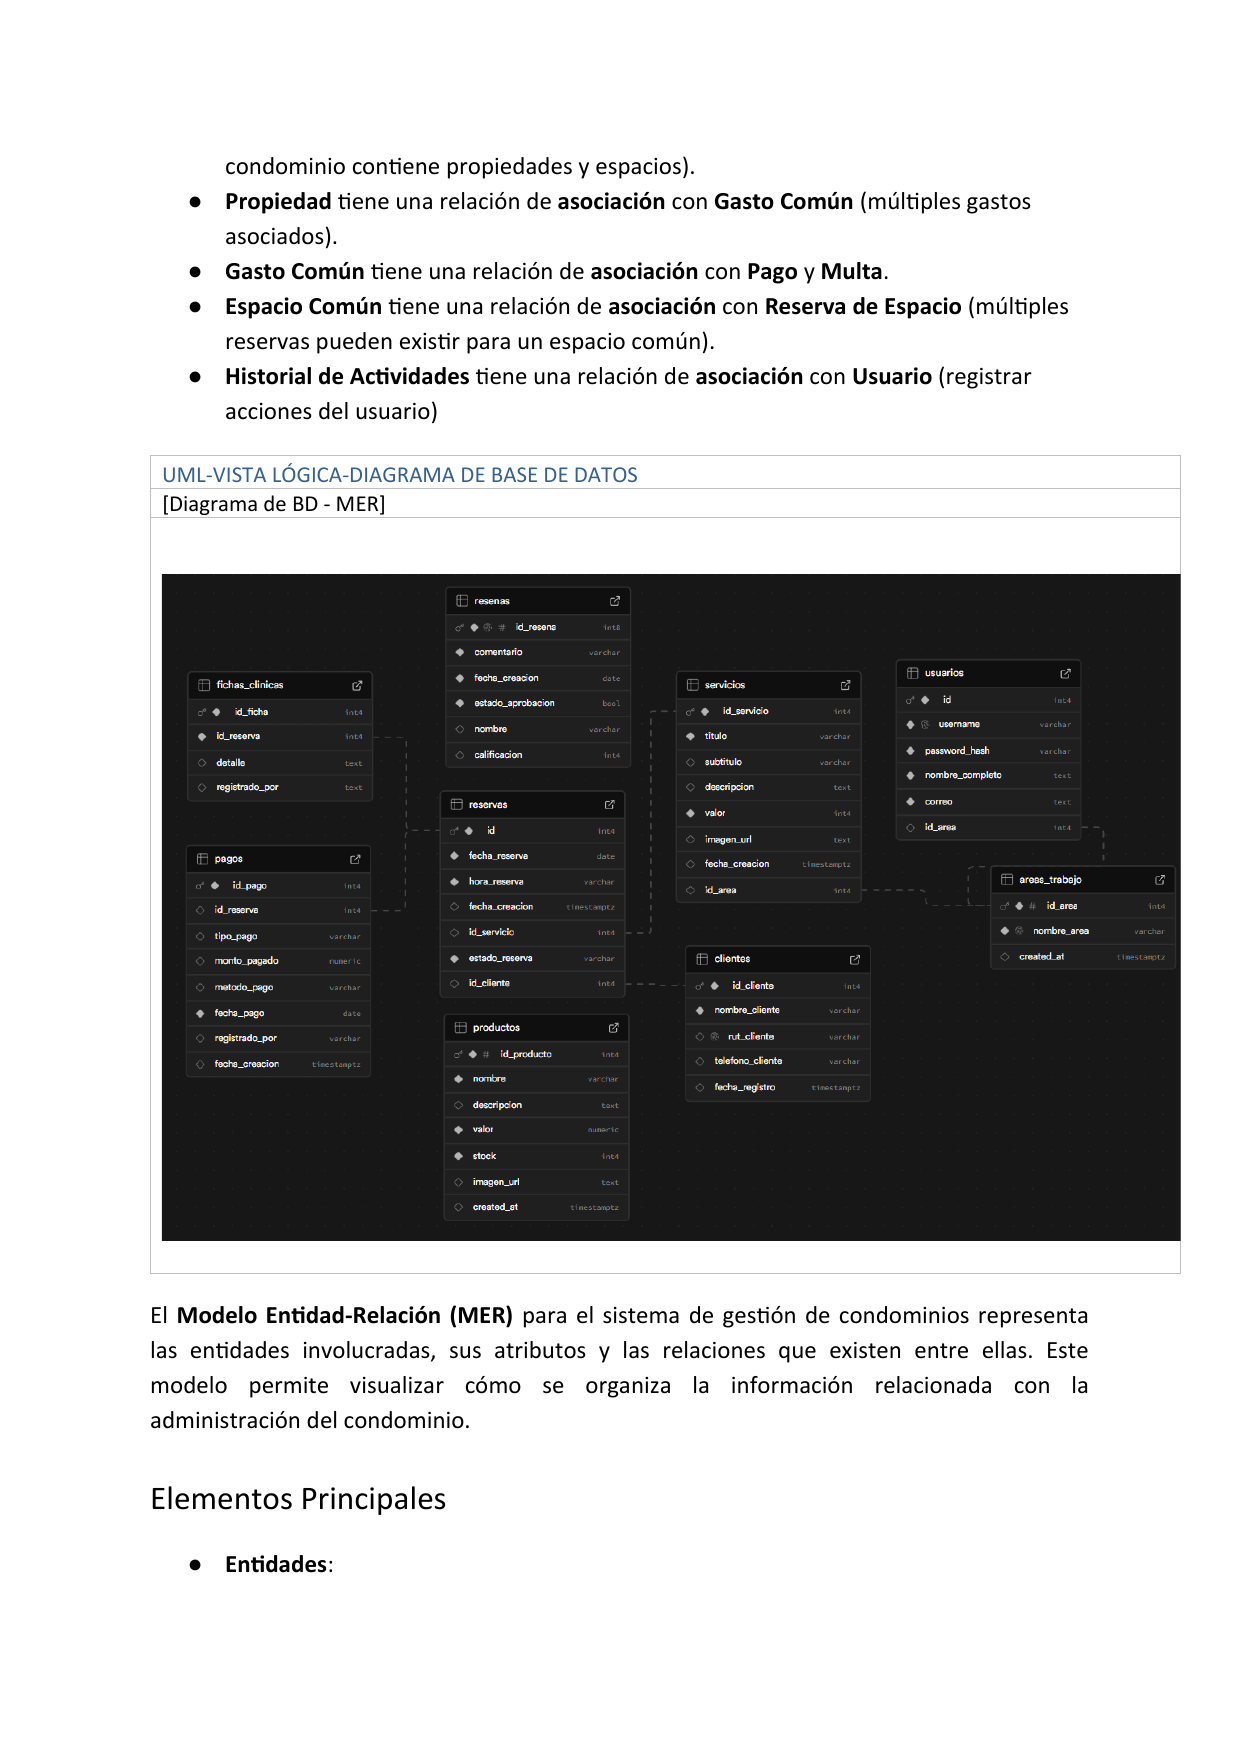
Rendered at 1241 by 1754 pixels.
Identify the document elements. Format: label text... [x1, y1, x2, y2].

list Espacio Común tiene una relación de asociación con Reserva de Espacio (múltiples reservas pueden existir para un espacio común). [187, 290, 1090, 356]
list Historial de Actividades tiene una relación de asociación con Usuario (registrar acciones del usuario) [187, 360, 1090, 426]
list Entidades: [187, 1548, 1090, 1579]
text El Modelo Entidad-Relación (MER) para el sistema de gestión de condominios representa las entidades involucradas, sus atributos y las relaciones que existen entre ellas. Este modelo permite visualizar cómo se organiza la información relacionada con la administración del condominio. [150, 1299, 1090, 1435]
list Propiedad tiene una relación de asociación con Gasto Común (múltiples gastos asociados). [187, 185, 1090, 251]
table_cell [151, 518, 1180, 1273]
table_cell [Diagrama de BD - MER] [151, 489, 1180, 517]
subtitle Elementos Principales [150, 1477, 1090, 1517]
table_header UML-VISTA LÓGICA-DIAGRAMA DE BASE DE DATOS [151, 456, 1180, 488]
list Gasto Común tiene una relación de asociación con Pago y Multa. [187, 255, 1090, 286]
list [187, 150, 1090, 181]
picture [161, 574, 1181, 1241]
